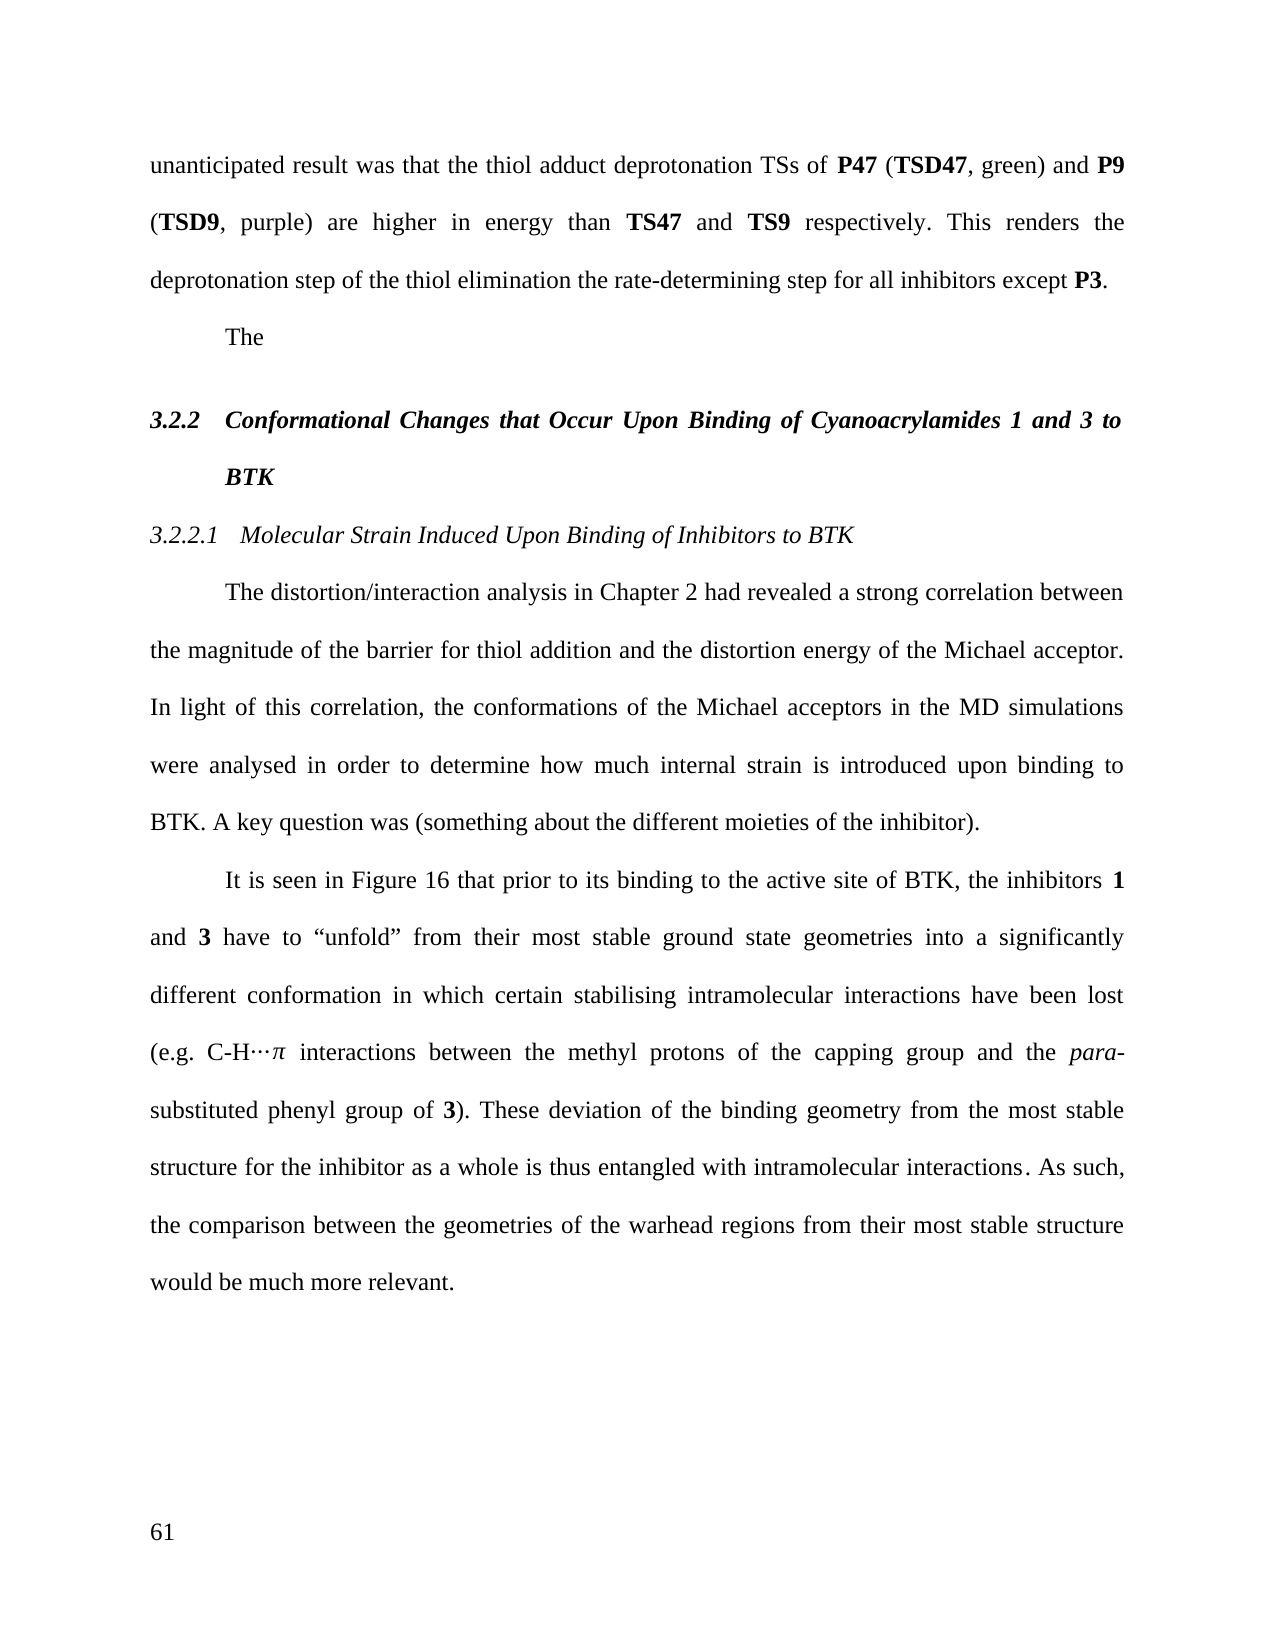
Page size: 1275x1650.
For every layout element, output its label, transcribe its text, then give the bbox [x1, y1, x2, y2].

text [150, 150, 1125, 294]
subtitle Conformational Changes that Occur Upon Binding of Cyanoacrylamides 1 and 3 to BTK [150, 405, 1125, 491]
text It is seen in Figure 16 that prior to its binding to the active site of BTK, the inhibitors 1 and 3 have to “unfold” from their most stable ground state geometries into a significantly different conformation in which certain stabilising intramolecular interactions have been lost (e.g. C-H··· interactions between the methyl protons of the capping group and the para-substituted phenyl group of 3). These deviation of the binding geometry from the most stable structure for the inhibitor as a whole is thus entangled with intramolecular interactions. As such, the comparison between the geometries of the warhead regions from their most stable structure would be much more relevant. [150, 865, 1125, 1296]
subtitle Molecular Strain Induced Upon Binding of Inhibitors to BTK [150, 520, 1125, 549]
text The [150, 322, 1125, 351]
text The distortion/interaction analysis in Chapter 2 had revealed a strong correlation between the magnitude of the barrier for thiol addition and the distortion energy of the Michael acceptor. In light of this correlation, the conformations of the Michael acceptors in the MD simulations were analysed in order to determine how much internal strain is introduced upon binding to BTK. A key question was (something about the different moieties of the inhibitor). [150, 577, 1125, 836]
